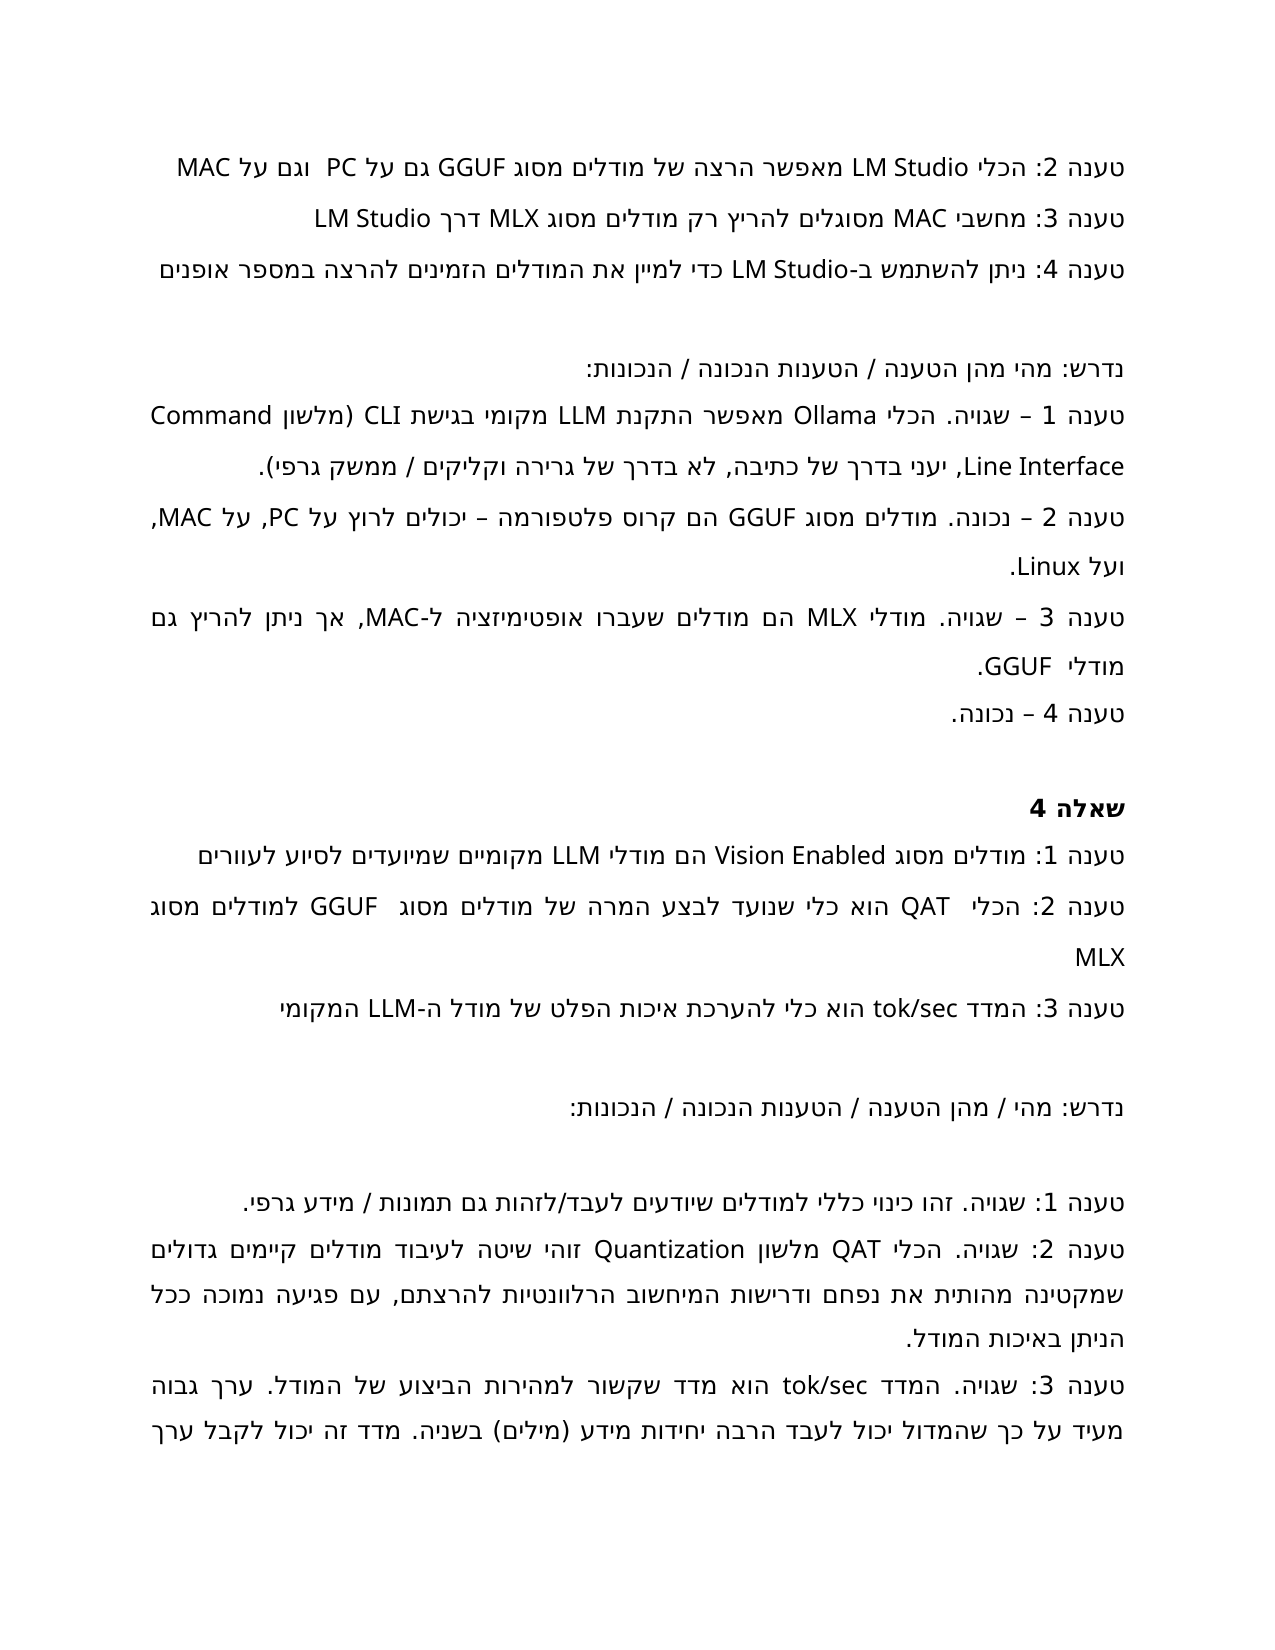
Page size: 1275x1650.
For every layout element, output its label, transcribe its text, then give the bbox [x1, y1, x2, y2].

text נדרש: מהי / מהן הטענה / הטענות הנכונה / הנכונות: [150, 1093, 1125, 1122]
text טענה 2: שגויה. הכלי QAT מלשון Quantization זוהי שיטה לעיבוד מודלים קיימים גדולים שמקטינה מהותית את נפחם ודרישות המיחשוב הרלוונטיות להרצתם, עם פגיעה נמוכה ככל הניתן באיכות המודל. [150, 1232, 1125, 1353]
text טענה 2: הכלי QAT הוא כלי שנועד לבצע המרה של מודלים מסוג GGUF למודלים מסוג MLX [150, 889, 1125, 974]
text טענה 3 – שגויה. מודלי MLX הם מודלים שעברו אופטימיזציה ל-MAC, אך ניתן להריץ גם מודלי GGUF. [150, 600, 1125, 682]
text טענה 4: ניתן להשתמש ב-LM Studio כדי למיין את המודלים הזמינים להרצה במספר אופנים [150, 252, 1125, 286]
text טענה 1: שגויה. זהו כינוי כללי למודלים שיודעים לעבד/לזהות גם תמונות / מידע גרפי. [150, 1188, 1125, 1217]
text טענה 1 – שגויה. הכלי Ollama מאפשר התקנת LLM מקומי בגישת CLI (מלשון Command Line Interface, יעני בדרך של כתיבה, לא בדרך של גרירה וקליקים / ממשק גרפי). [150, 398, 1125, 483]
text נדרש: מהי מהן הטענה / הטענות הנכונה / הנכונות: [150, 354, 1125, 383]
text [150, 1368, 1125, 1446]
text טענה 4 – נכונה. [150, 699, 1125, 728]
text שאלה 4 [150, 794, 1125, 823]
text טענה 3: מחשבי MAC מסוגלים להריץ רק מודלים מסוג MLX דרך LM Studio [150, 201, 1125, 235]
text טענה 2 – נכונה. מודלים מסוג GGUF הם קרוס פלטפורמה – יכולים לרוץ על PC, על MAC, ועל Linux. [150, 500, 1125, 583]
text טענה 1: מודלים מסוג Vision Enabled הם מודלי LLM מקומיים שמיועדים לסיוע לעוורים [150, 838, 1125, 872]
text טענה 2: הכלי LM Studio מאפשר הרצה של מודלים מסוג GGUF גם על PC וגם על MAC [150, 150, 1125, 184]
text טענה 3: המדד tok/sec הוא כלי להערכת איכות הפלט של מודל ה-LLM המקומי [150, 991, 1125, 1025]
